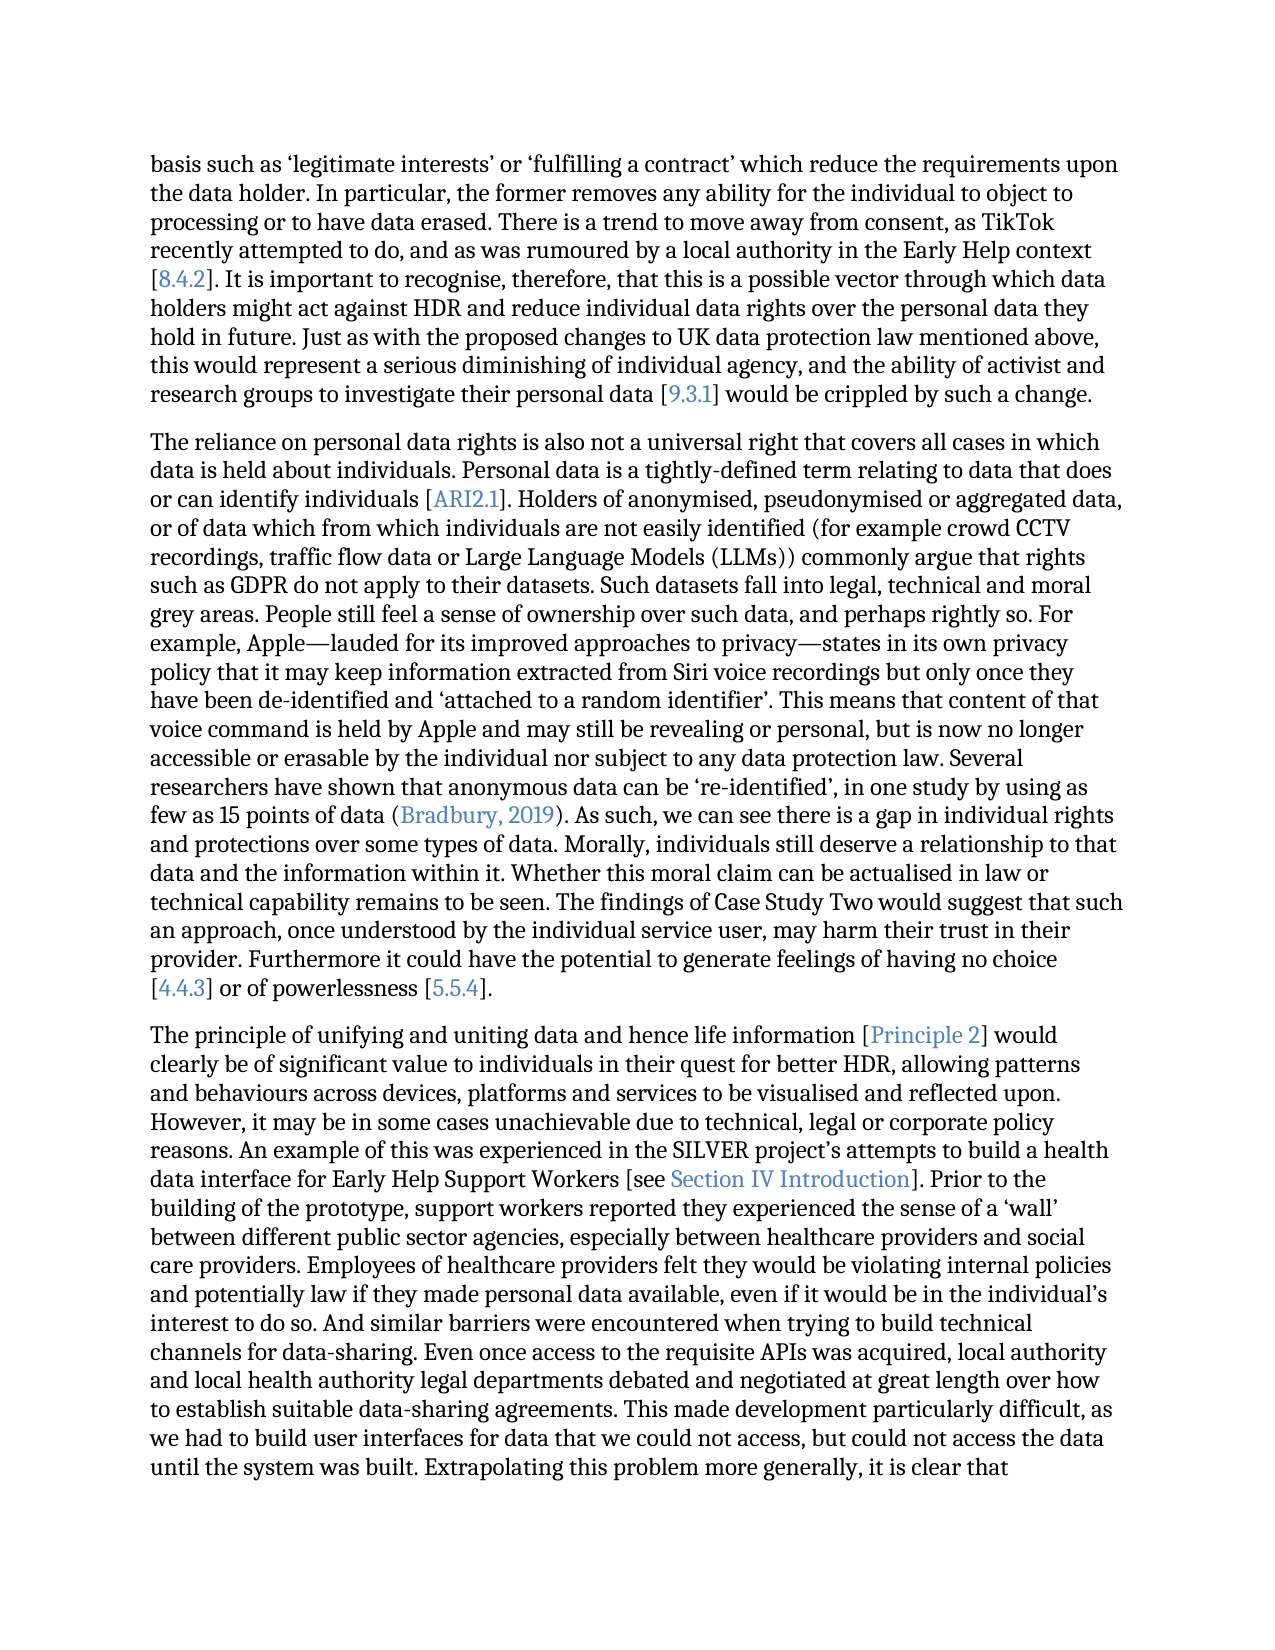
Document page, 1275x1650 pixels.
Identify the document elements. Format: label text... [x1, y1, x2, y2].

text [150, 1021, 1125, 1481]
text The reliance on personal data rights is also not a universal right that covers all cases in which data is held about individuals. Personal data is a tightly-defined term relating to data that does or can identify individuals [ARI2.1]. Holders of anonymised, pseudonymised or aggregated data, or of data which from which individuals are not easily identified (for example crowd CCTV recordings, traffic flow data or Large Language Models (LLMs)) commonly argue that rights such as GDPR do not apply to their datasets. Such datasets fall into legal, technical and moral grey areas. People still feel a sense of ownership over such data, and perhaps rightly so. For example, Apple—lauded for its improved approaches to privacy—states in its own privacy policy that it may keep information extracted from Siri voice recordings but only once they have been de-identified and ‘attached to a random identifier’. This means that content of that voice command is held by Apple and may still be revealing or personal, but is now no longer accessible or erasable by the individual nor subject to any data protection law. Several researchers have shown that anonymous data can be ‘re-identified’, in one study by using as few as 15 points of data (Bradbury, 2019). As such, we can see there is a gap in individual rights and protections over some types of data. Morally, individuals still deserve a relationship to that data and the information within it. Whether this moral claim can be actualised in law or technical capability remains to be seen. The findings of Case Study Two would suggest that such an approach, once understood by the individual service user, may harm their trust in their provider. Furthermore it could have the potential to generate feelings of having no choice [4.4.3] or of powerlessness [5.5.4]. [150, 427, 1125, 1002]
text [150, 150, 1125, 409]
